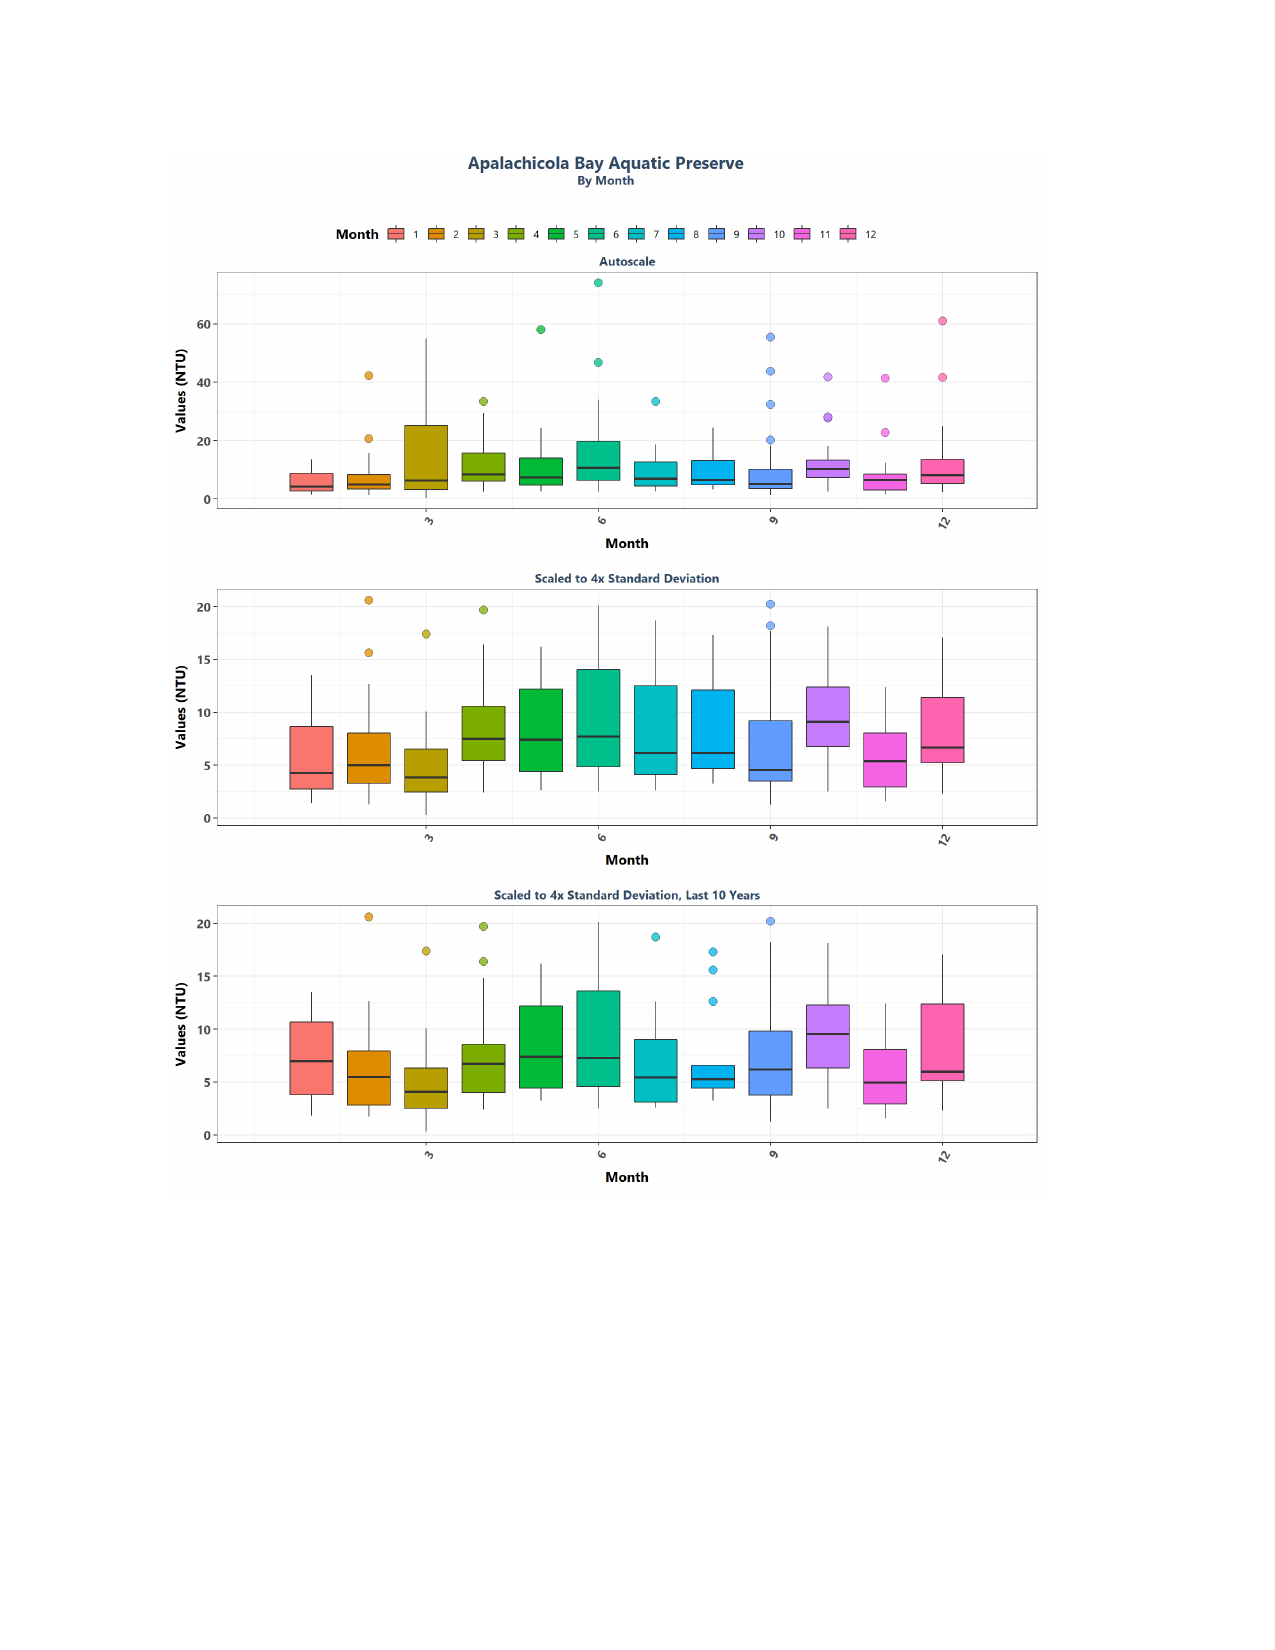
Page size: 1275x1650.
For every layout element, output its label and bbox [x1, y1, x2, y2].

picture [168, 150, 1044, 1200]
